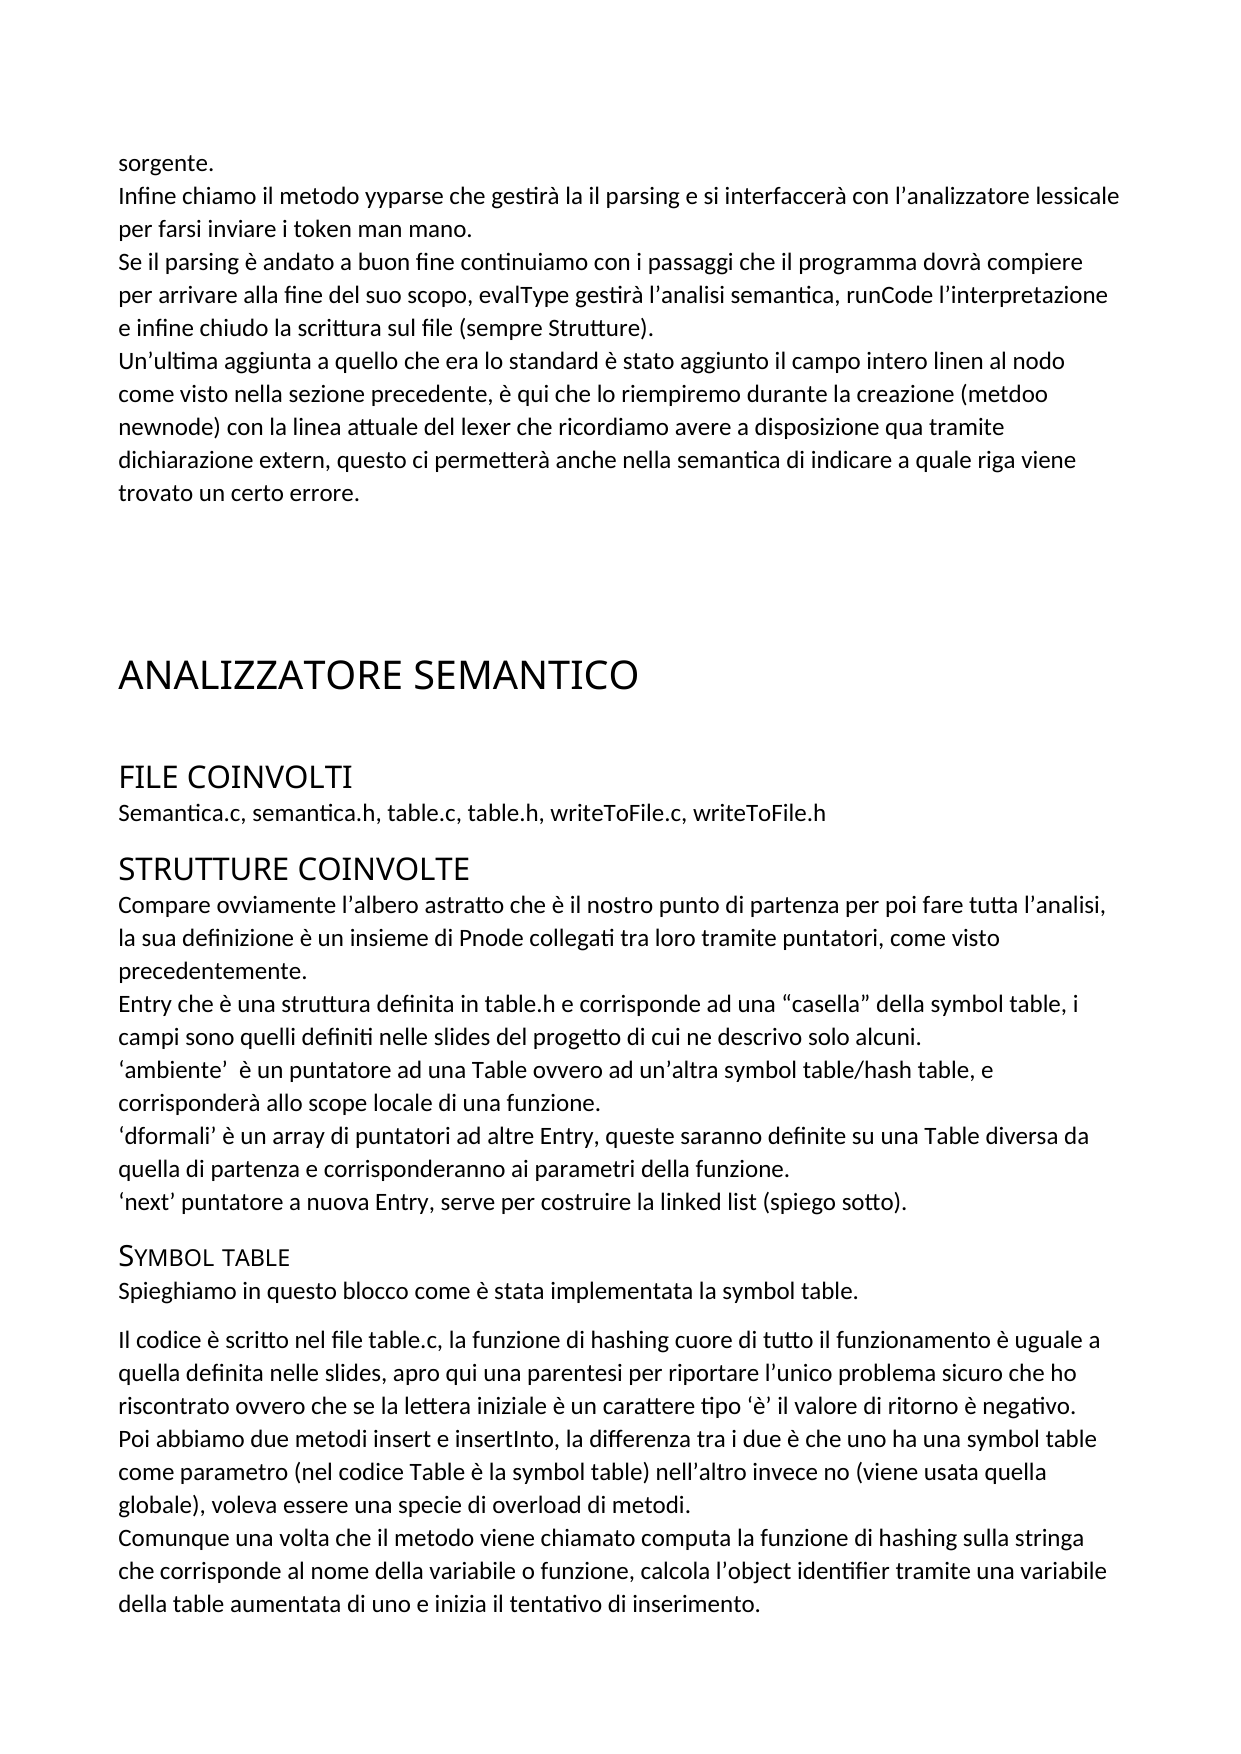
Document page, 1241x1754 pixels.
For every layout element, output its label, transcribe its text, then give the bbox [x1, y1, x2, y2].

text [118, 148, 1122, 507]
text Il codice è scritto nel file table.c, la funzione di hashing cuore di tutto il funzionamento è uguale a quella definita nelle slides, apro qui una parentesi per riportare l’unico problema sicuro che ho riscontrato ovvero che se la lettera iniziale è un carattere tipo ‘è’ il valore di ritorno è negativo. Poi abbiamo due metodi insert e insertInto, la differenza tra i due è che uno ha una symbol table come parametro (nel codice Table è la symbol table) nell’altro invece no (viene usata quella globale), voleva essere una specie di overload di metodi. Comunque una volta che il metodo viene chiamato computa la funzione di hashing sulla stringa che corrisponde al nome della variabile o funzione, calcola l’object identifier tramite una variabile della table aumentata di uno e inizia il tentativo di inserimento. [118, 1324, 1122, 1618]
subtitle Strutture coinvolte [118, 847, 1122, 889]
text Compare ovviamente l’albero astratto che è il nostro punto di partenza per poi fare tutta l’analisi, la sua definizione è un insieme di Pnode collegati tra loro tramite puntatori, come visto precedentemente. Entry che è una struttura definita in table.h e corrisponde ad una “casella” della symbol table, i campi sono quelli definiti nelle slides del progetto di cui ne descrivo solo alcuni. ‘ambiente’ è un puntatore ad una Table ovvero ad un’altra symbol table/hash table, e corrisponderà allo scope locale di una funzione. ‘dformali’ è un array di puntatori ad altre Entry, queste saranno definite su una Table diversa da quella di partenza e corrisponderanno ai parametri della funzione. ‘next’ puntatore a nuova Entry, serve per costruire la linked list (spiego sotto). [118, 889, 1122, 1216]
subtitle File coinvolti [118, 755, 1122, 797]
subtitle Symbol table [118, 1235, 1122, 1275]
subtitle Analizzatore semantico [118, 647, 1122, 701]
text Spieghiamo in questo blocco come è stata implementata la symbol table. [118, 1275, 1122, 1306]
text Semantica.c, semantica.h, table.c, table.h, writeToFile.c, writeToFile.h [118, 797, 1122, 828]
